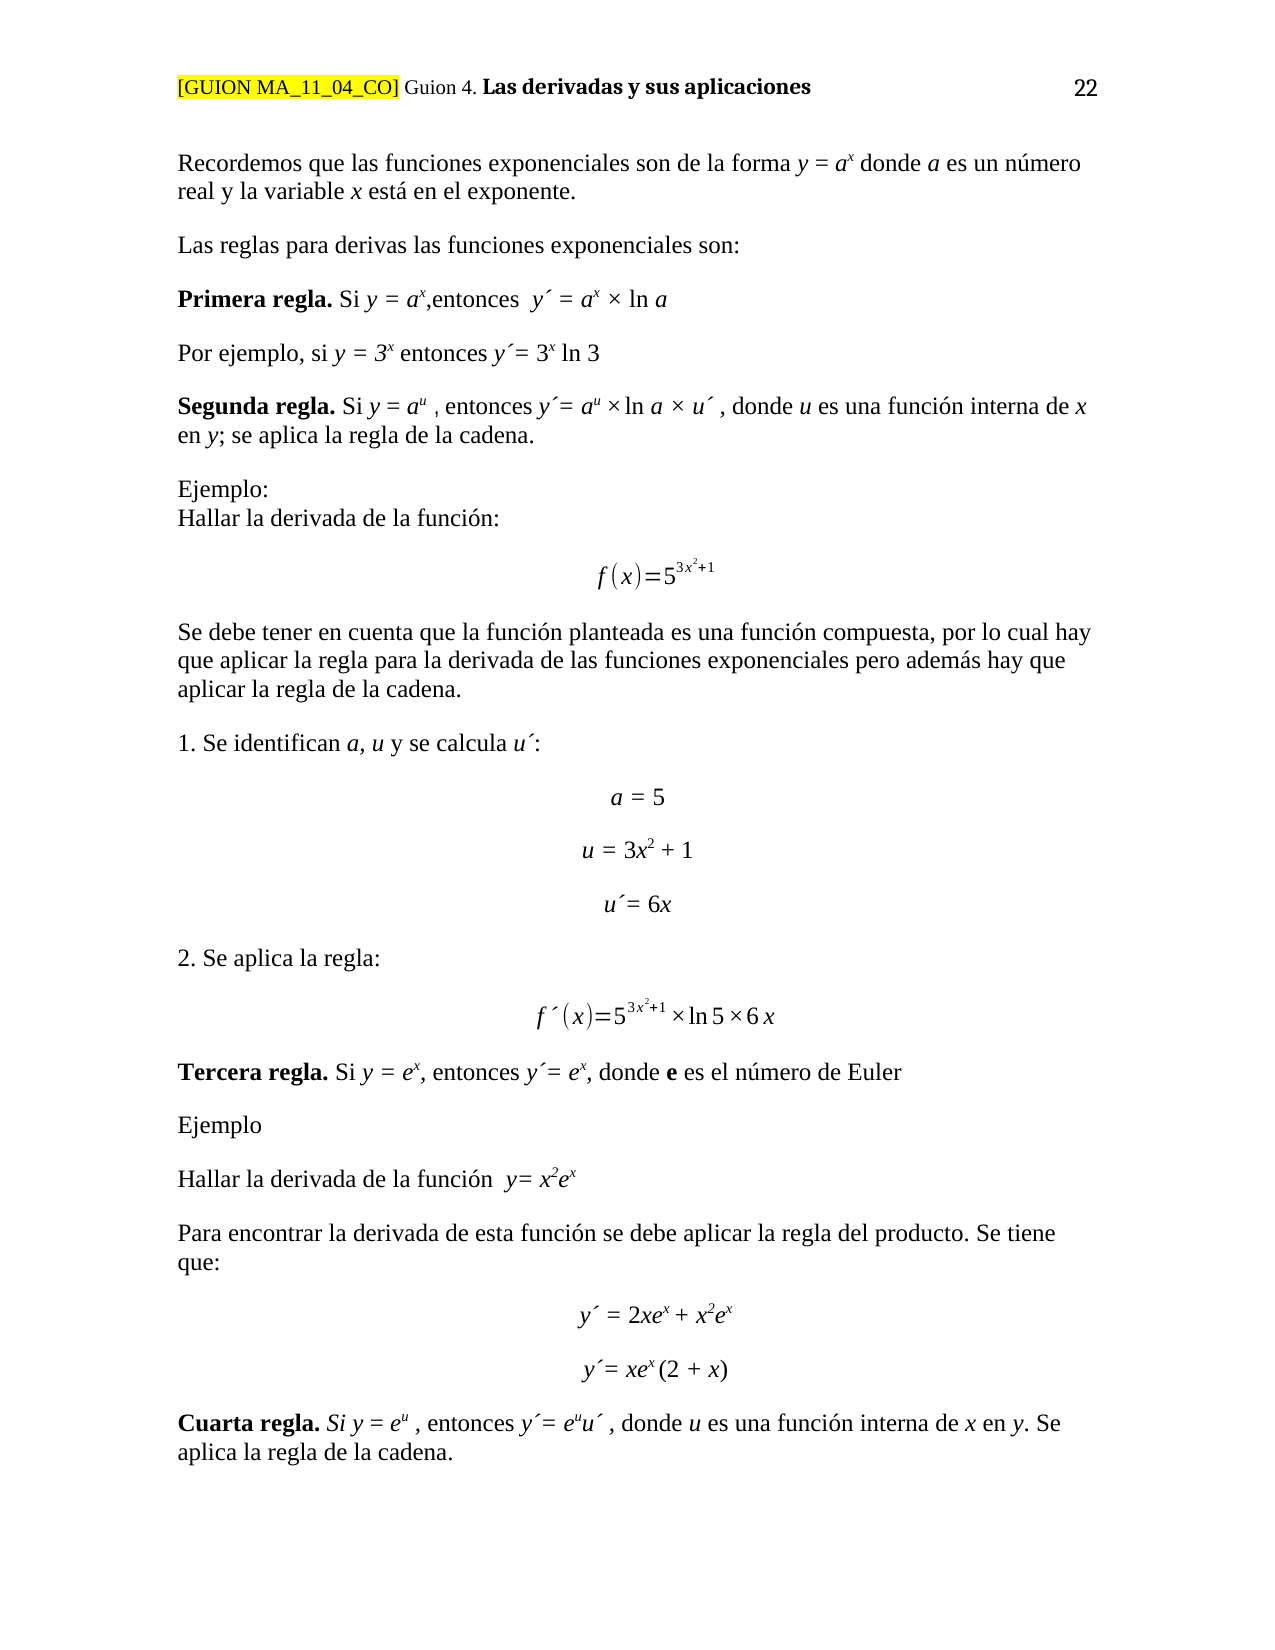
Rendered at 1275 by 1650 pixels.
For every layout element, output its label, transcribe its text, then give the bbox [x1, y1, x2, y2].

text u´= 6x [177, 889, 1098, 918]
text Por ejemplo, si y = 3x entonces y´= 3x ln 3 [177, 338, 1098, 366]
text 2. Se aplica la regla: [177, 943, 1098, 972]
text y´= xex (2 + x) [177, 1354, 1098, 1383]
text Segunda regla. Si y = au , entonces y´= au × ln a × u´ , donde u es una función interna de x en y; se aplica la regla de la cadena. [177, 391, 1098, 449]
text u = 3x2 + 1 [177, 835, 1098, 864]
text Ejemplo: [177, 474, 1098, 503]
text 1. Se identifican a, u y se calcula u´: [177, 728, 1098, 757]
text Cuarta regla. Si y = eu , entonces y´= euu´ , donde u es una función interna de x en y. Se aplica la regla de la cadena. [177, 1408, 1098, 1465]
text Se debe tener en cuenta que la función planteada es una función compuesta, por lo cual hay que aplicar la regla para la derivada de las funciones exponenciales pero además hay que aplicar la regla de la cadena. [177, 617, 1098, 703]
text Para encontrar la derivada de esta función se debe aplicar la regla del producto. Se tiene que: [177, 1218, 1098, 1275]
text y´ = 2xex + x2ex [177, 1300, 1098, 1329]
text Las reglas para derivas las funciones exponenciales son: [177, 230, 1098, 259]
text Hallar la derivada de la función: [177, 503, 1098, 531]
text Ejemplo [177, 1110, 1098, 1139]
text Primera regla. Si y = ax,entonces y´ = ax × ln a [177, 284, 1098, 313]
text Tercera regla. Si y = ex, entonces y´= ex, donde e es el número de Euler [177, 1057, 1098, 1085]
text Recordemos que las funciones exponenciales son de la forma y = ax donde a es un número real y la variable x está en el exponente. [177, 148, 1098, 205]
text Hallar la derivada de la función y= x2ex [177, 1164, 1098, 1193]
text a = 5 [177, 782, 1098, 810]
